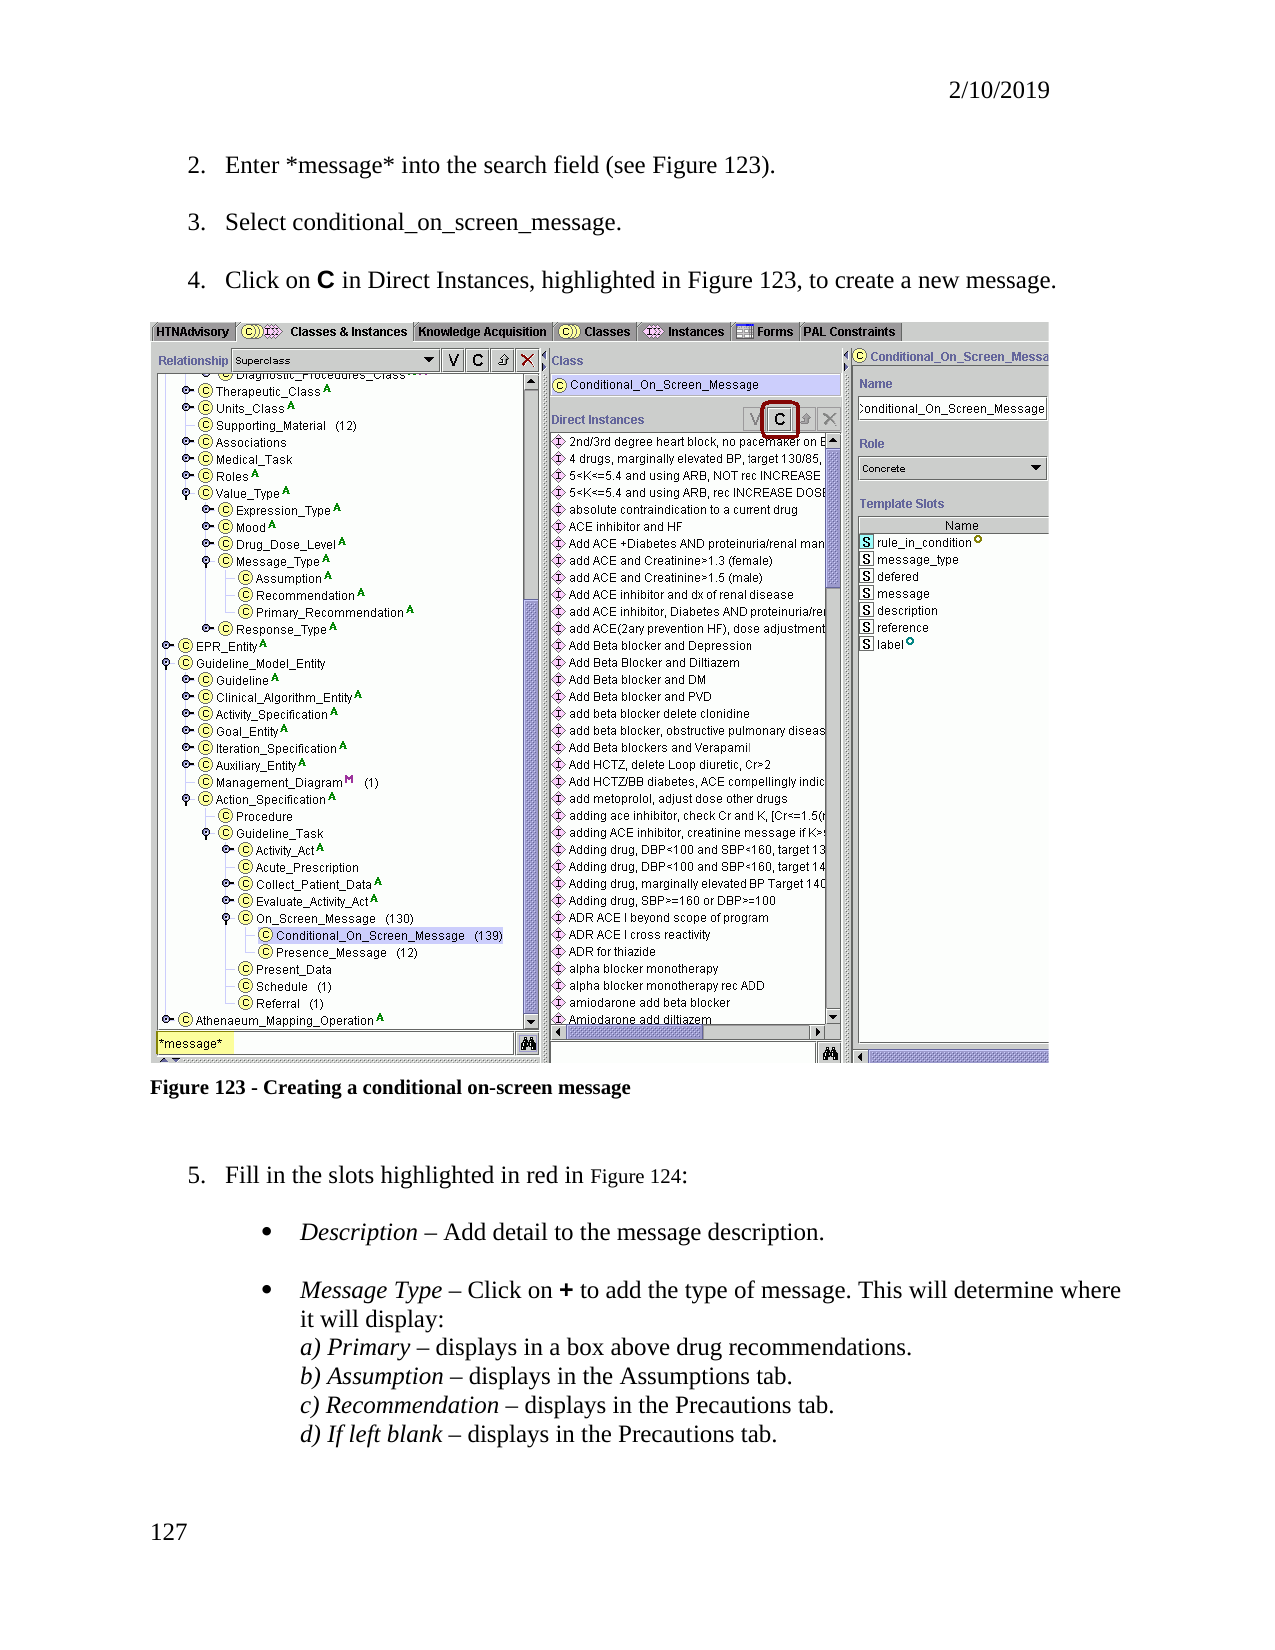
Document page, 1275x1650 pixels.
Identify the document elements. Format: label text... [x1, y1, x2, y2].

text c) Recommendation – displays in the Precautions tab. [225, 1390, 1125, 1419]
list Description – Add detail to the message description. [262, 1217, 1125, 1246]
list Message Type – Click on + to add the type of message. This will determine where it will display: [262, 1275, 1125, 1332]
text d) If left blank – displays in the Precautions tab. [225, 1419, 1125, 1447]
text b) Assumption – displays in the Assumptions tab. [225, 1361, 1125, 1390]
list Select conditional_on_screen_message. [187, 207, 1125, 236]
text a) Primary – displays in a box above drug recommendations. [225, 1332, 1125, 1361]
picture [150, 322, 1049, 1063]
